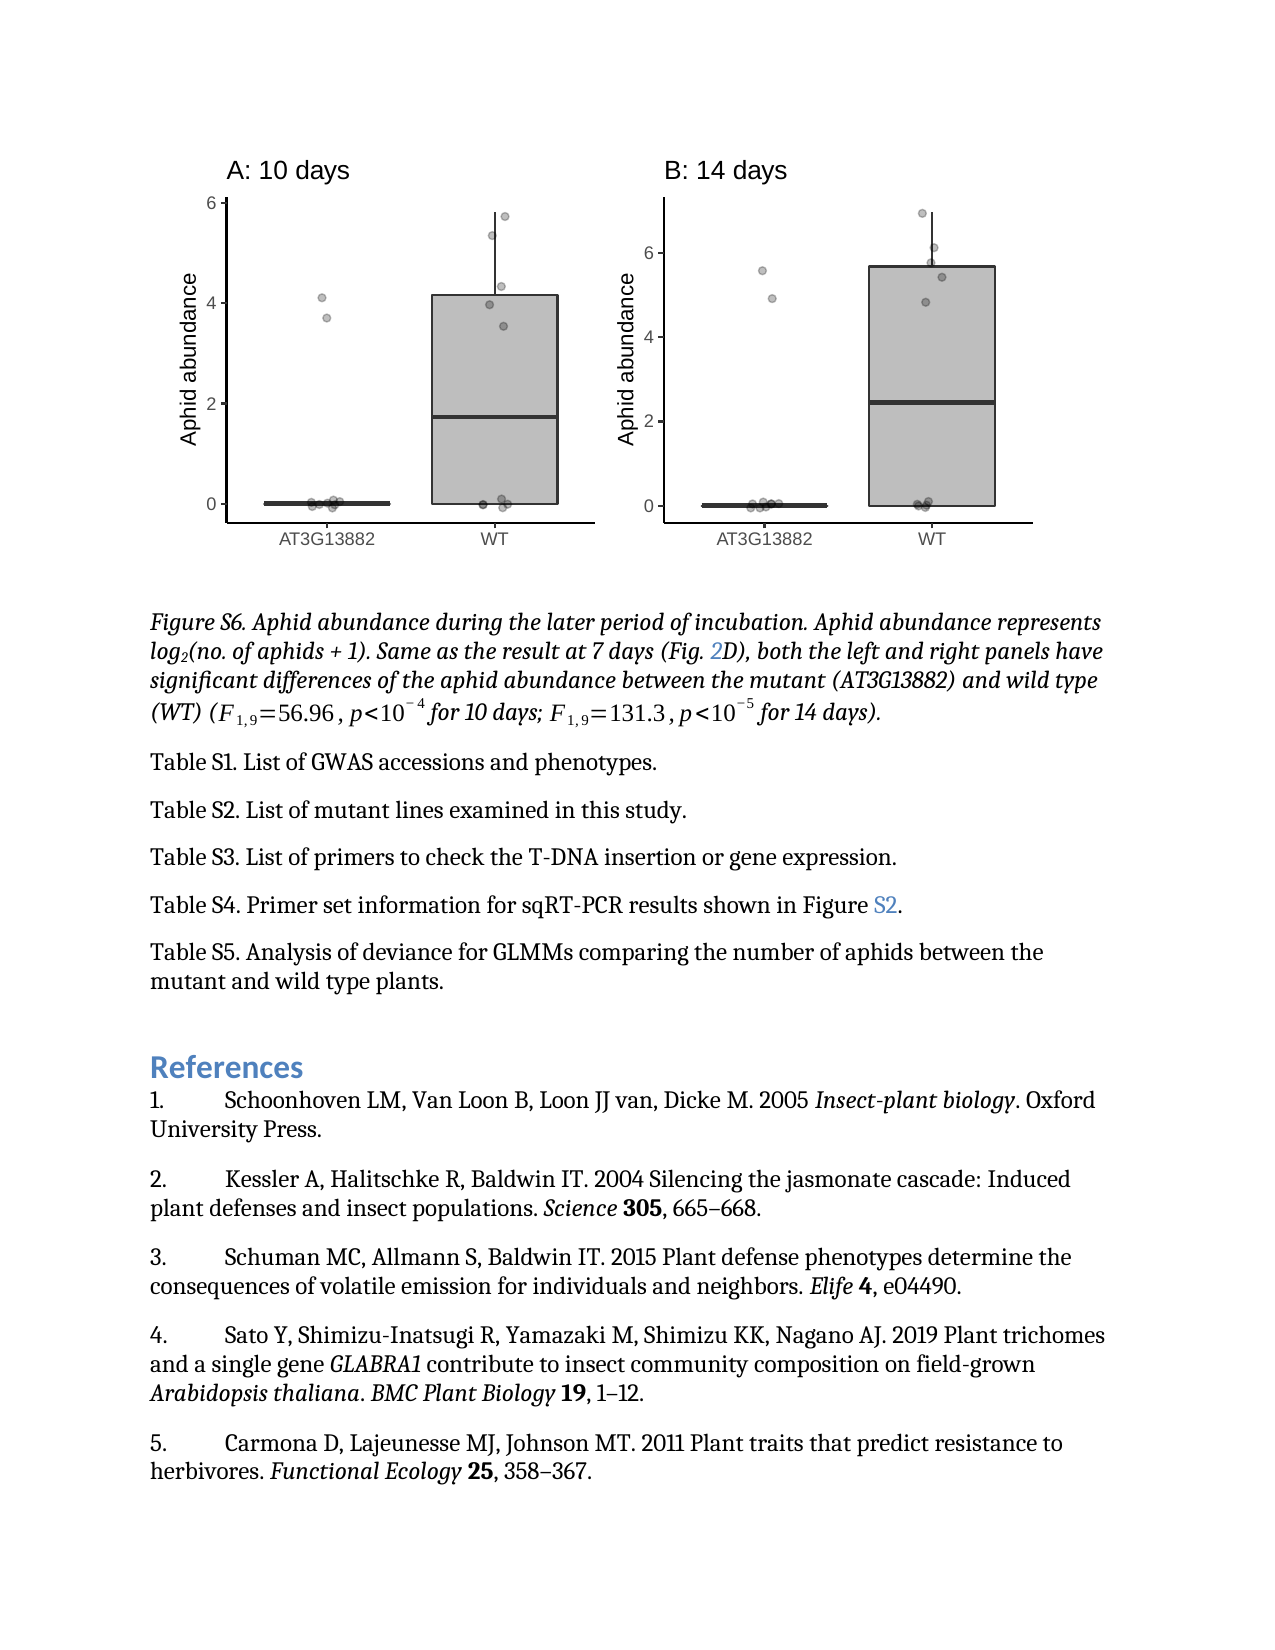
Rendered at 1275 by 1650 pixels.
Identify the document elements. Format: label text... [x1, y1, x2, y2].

text Table S2. List of mutant lines examined in this study. [150, 796, 1125, 824]
text 3. Schuman MC, Allmann S, Baldwin IT. 2015 Plant defense phenotypes determine the consequences of volatile emission for individuals and neighbors. Elife 4, e04490. [150, 1243, 1125, 1301]
text 4. Sato Y, Shimizu-Inatsugi R, Yamazaki M, Shimizu KK, Nagano AJ. 2019 Plant trichomes and a single gene GLABRA1 contribute to insect community composition on field-grown Arabidopsis thaliana. BMC Plant Biology 19, 1–12. [150, 1321, 1125, 1408]
text 5. Carmona D, Lajeunesse MJ, Johnson MT. 2011 Plant traits that predict resistance to herbivores. Functional Ecology 25, 358–367. [150, 1428, 1125, 1486]
subtitle References [150, 1046, 1125, 1086]
text Table S1. List of GWAS accessions and phenotypes. [150, 748, 1125, 777]
text Figure S6. Aphid abundance during the later period of incubation. Aphid abundance represents log2(no. of aphids + 1). Same as the result at 7 days (Fig. 2D), both the left and right panels have significant differences of the aphid abundance between the mutant (AT3G13882) and wild type (WT) ( for 10 days; for 14 days). [150, 608, 1125, 729]
text 2. Kessler A, Halitschke R, Baldwin IT. 2004 Silencing the jasmonate cascade: Induced plant defenses and insect populations. Science 305, 665–668. [150, 1165, 1125, 1222]
text Table S3. List of primers to check the T-DNA insertion or gene expression. [150, 843, 1125, 872]
text Table S5. Analysis of deviance for GLMMs comparing the number of aphids between the mutant and wild type plants. [150, 938, 1125, 996]
text 1. Schoonhoven LM, Van Loon B, Loon JJ van, Dicke M. 2005 Insect-plant biology. Oxford University Press. [150, 1086, 1125, 1144]
text Table S4. Primer set information for sqRT-PCR results shown in Figure S2. [150, 891, 1125, 919]
